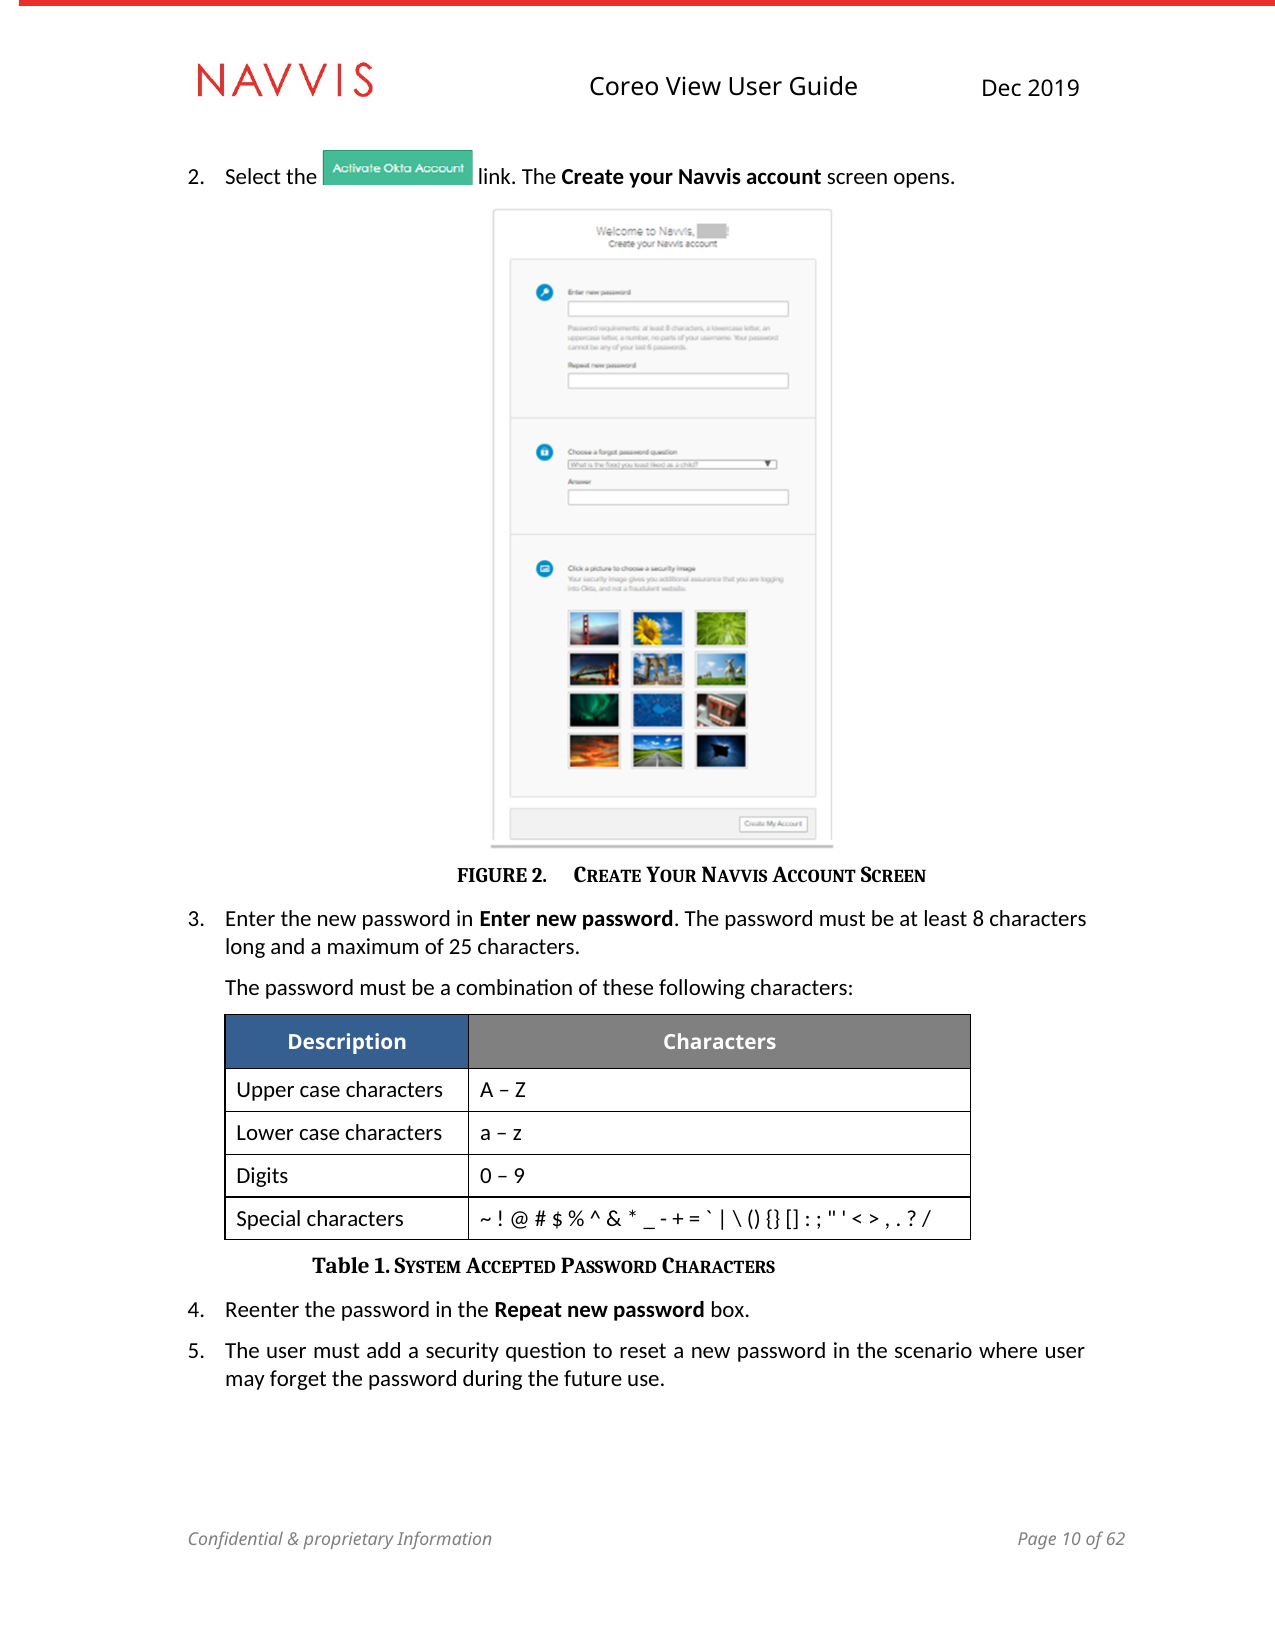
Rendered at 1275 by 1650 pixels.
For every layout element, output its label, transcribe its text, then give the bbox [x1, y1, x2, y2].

table_cell Digits [226, 1155, 468, 1196]
list Select the link. The Create your Navvis account screen opens. [187, 150, 1087, 190]
text System Accepted Password Characters [312, 1253, 1087, 1279]
list Enter the new password in Enter new password. The password must be at least 8 characters long and a maximum of 25 characters. [187, 904, 1087, 960]
picture [322, 150, 473, 185]
table_cell ~ ! @ # $ % ^ & * _ - + = ` | \ () {} [] : ; " ' < > , . ? / [469, 1198, 970, 1239]
text The password must be a combination of these following characters: [225, 973, 1087, 1001]
table_cell 0 – 9 [469, 1155, 970, 1196]
table_cell Special characters [226, 1198, 468, 1239]
table_cell Upper case characters [226, 1069, 468, 1111]
picture [489, 207, 835, 850]
list The user must add a security question to reset a new password in the scenario where user may forget the password during the future use. [187, 1336, 1087, 1392]
picture [187, 55, 383, 104]
table_header Characters [469, 1015, 970, 1068]
text Create Your Navvis Account Screen [296, 862, 1087, 888]
table_header Description [226, 1015, 468, 1068]
table_cell a – z [469, 1112, 970, 1153]
table_cell A – Z [469, 1069, 970, 1111]
table_cell Lower case characters [226, 1112, 468, 1153]
list Reenter the password in the Repeat new password box. [187, 1295, 1087, 1323]
